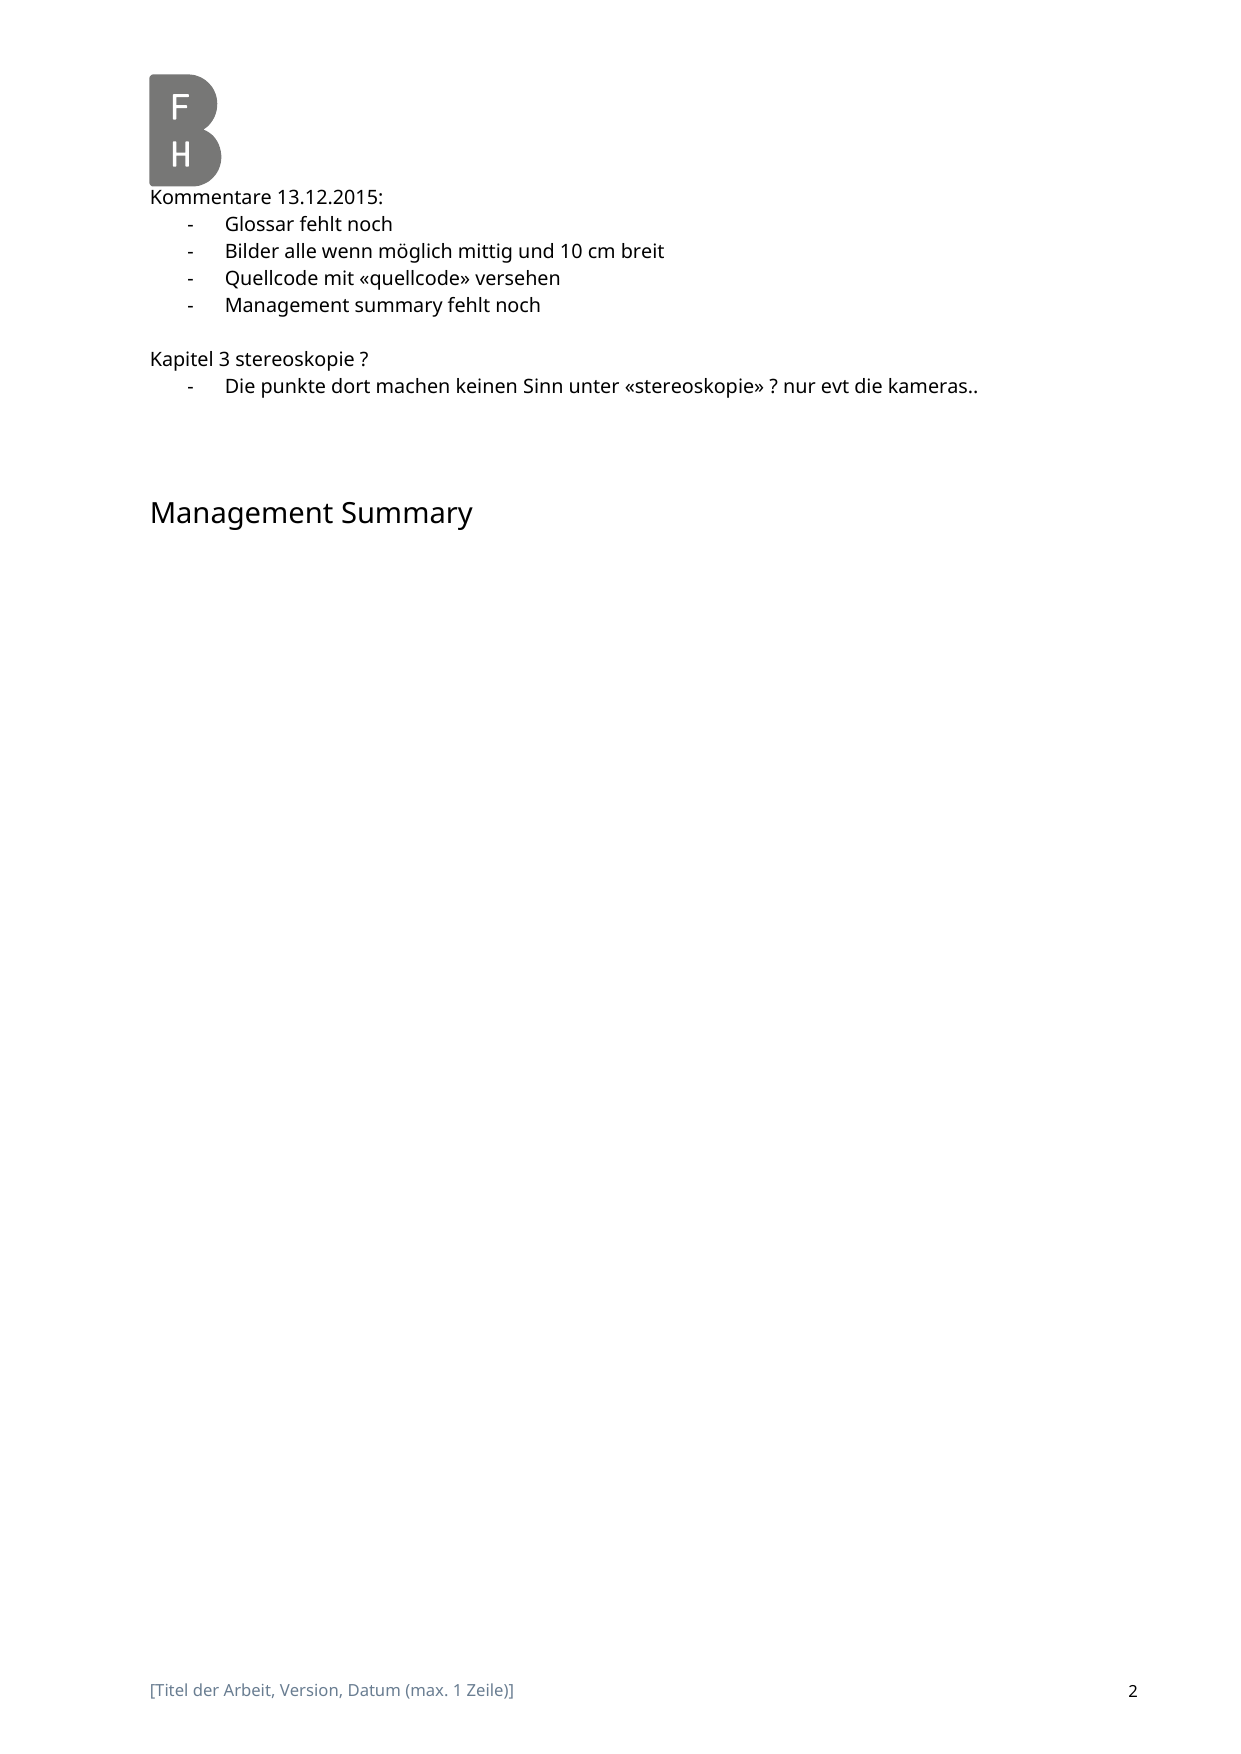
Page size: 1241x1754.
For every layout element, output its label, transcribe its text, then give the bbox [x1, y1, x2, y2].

text Kapitel 3 stereoskopie ? [149, 345, 1136, 372]
list Bilder alle wenn möglich mittig und 10 cm breit [187, 237, 1136, 264]
list Quellcode mit «quellcode» versehen [187, 264, 1136, 291]
text Kommentare 13.12.2015: [149, 183, 1136, 210]
list Glossar fehlt noch [187, 210, 1136, 237]
list Die punkte dort machen keinen Sinn unter «stereoskopie» ? nur evt die kameras.. [187, 372, 1136, 399]
list Management summary fehlt noch [187, 291, 1136, 318]
text Management Summary [149, 493, 1136, 532]
